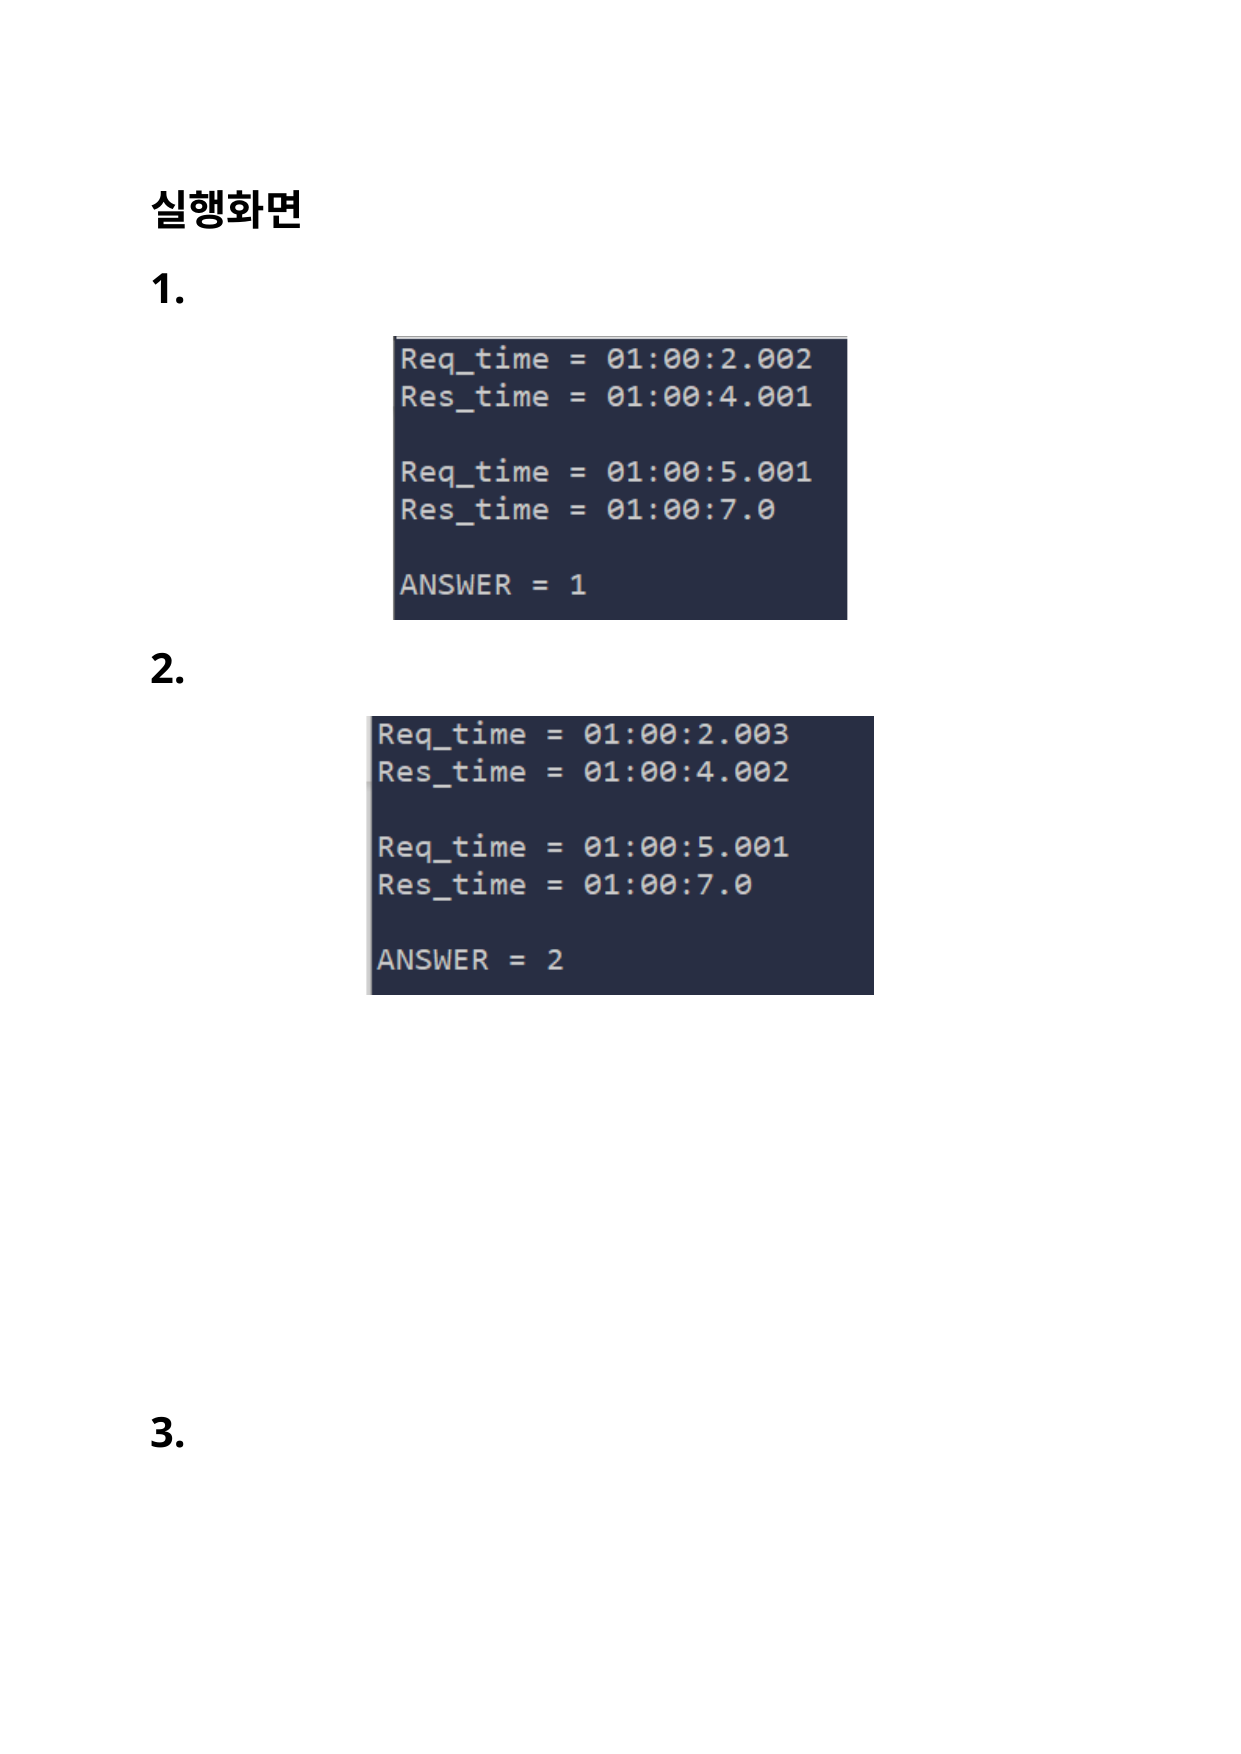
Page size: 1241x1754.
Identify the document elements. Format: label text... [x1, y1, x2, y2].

text 2. [150, 639, 1090, 695]
picture [392, 336, 848, 620]
text 실행화면 [150, 177, 1090, 237]
text 3. [150, 1403, 1090, 1460]
text 1. [150, 259, 1090, 316]
picture [366, 716, 874, 995]
